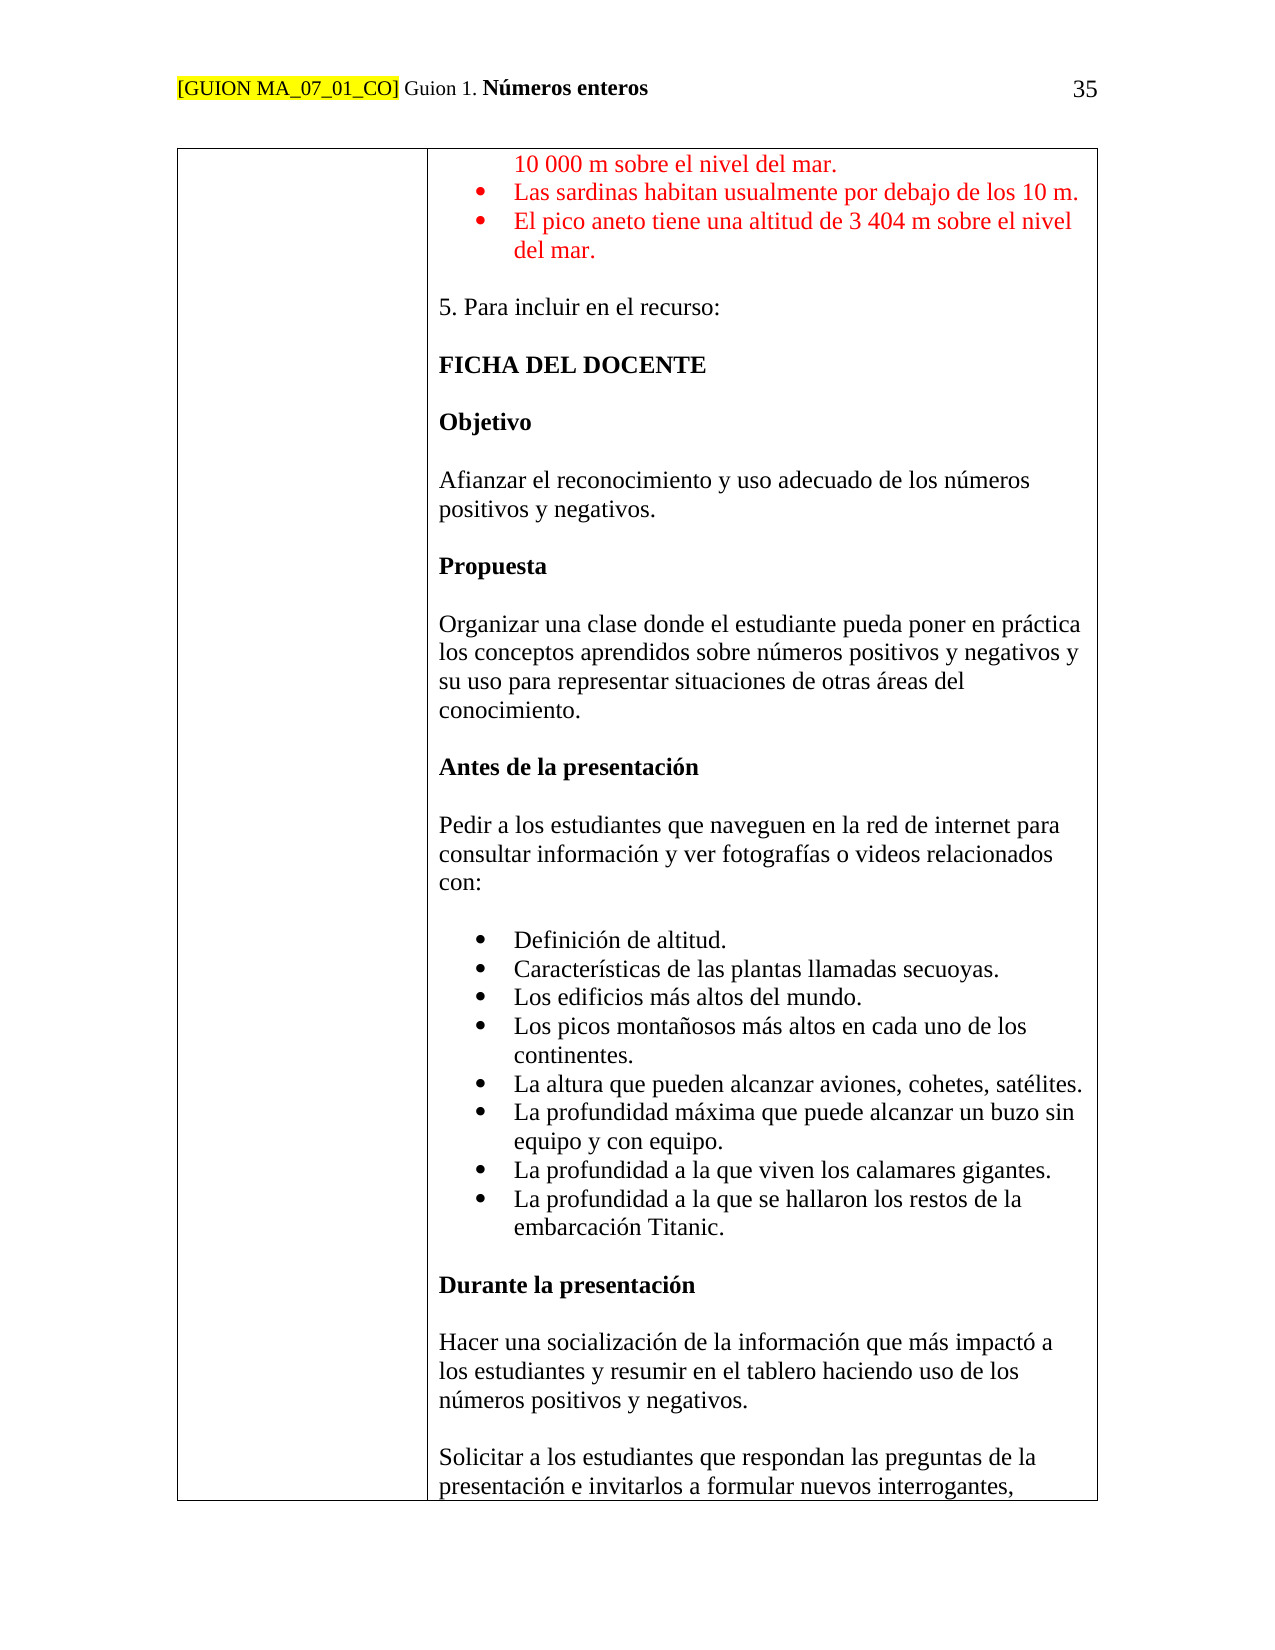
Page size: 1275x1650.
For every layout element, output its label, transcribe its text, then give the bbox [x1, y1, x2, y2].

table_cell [178, 149, 427, 1500]
